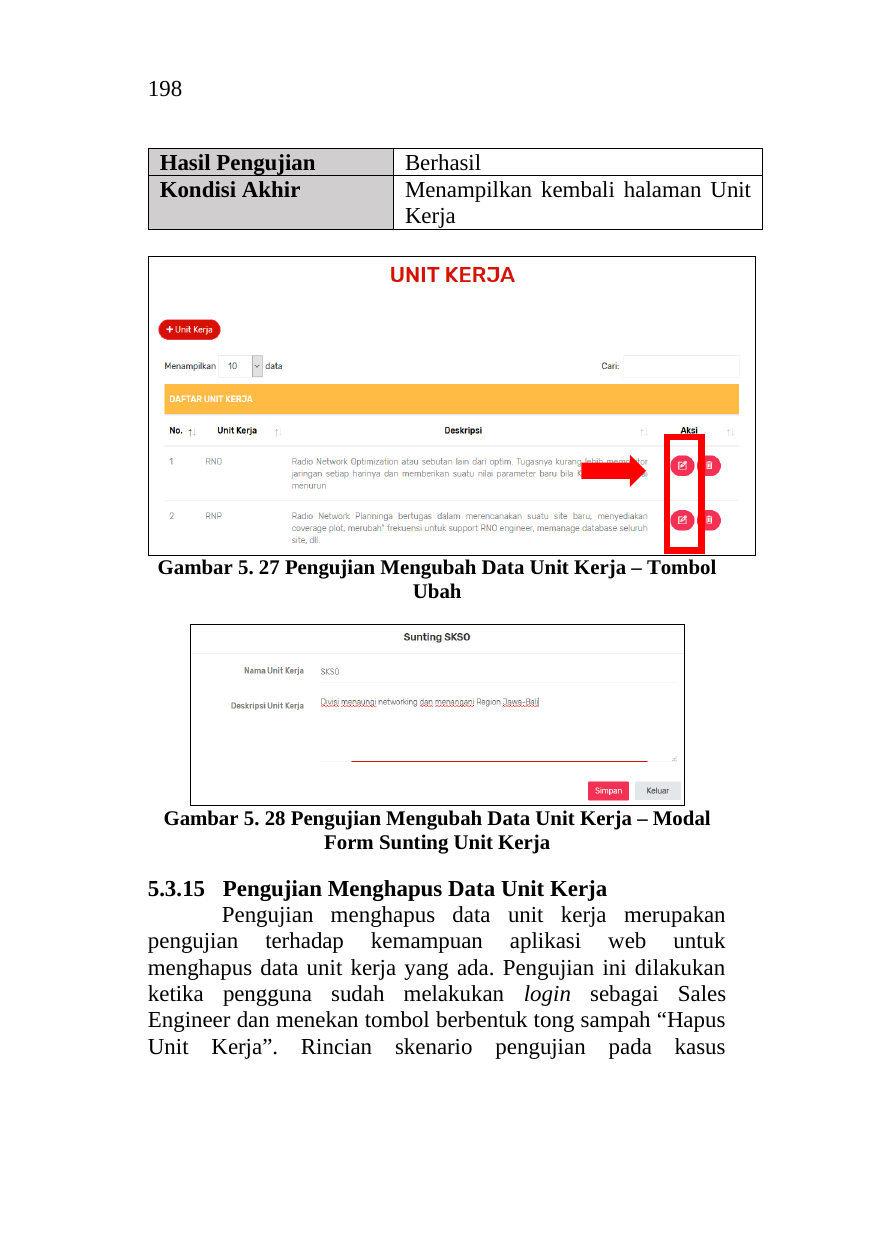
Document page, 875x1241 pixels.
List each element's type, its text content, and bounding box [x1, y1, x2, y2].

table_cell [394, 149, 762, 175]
picture [149, 257, 755, 555]
subtitle Pengujian Menghapus Data Unit Kerja [148, 875, 726, 901]
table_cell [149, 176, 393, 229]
text Gambar 5. 28 Pengujian Mengubah Data Unit Kerja – Modal Form Sunting Unit Kerja [148, 806, 726, 854]
text Gambar 5. 27 Pengujian Mengubah Data Unit Kerja – Tombol Ubah [148, 556, 726, 603]
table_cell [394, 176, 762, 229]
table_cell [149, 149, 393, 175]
picture [191, 625, 684, 805]
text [148, 901, 726, 1059]
